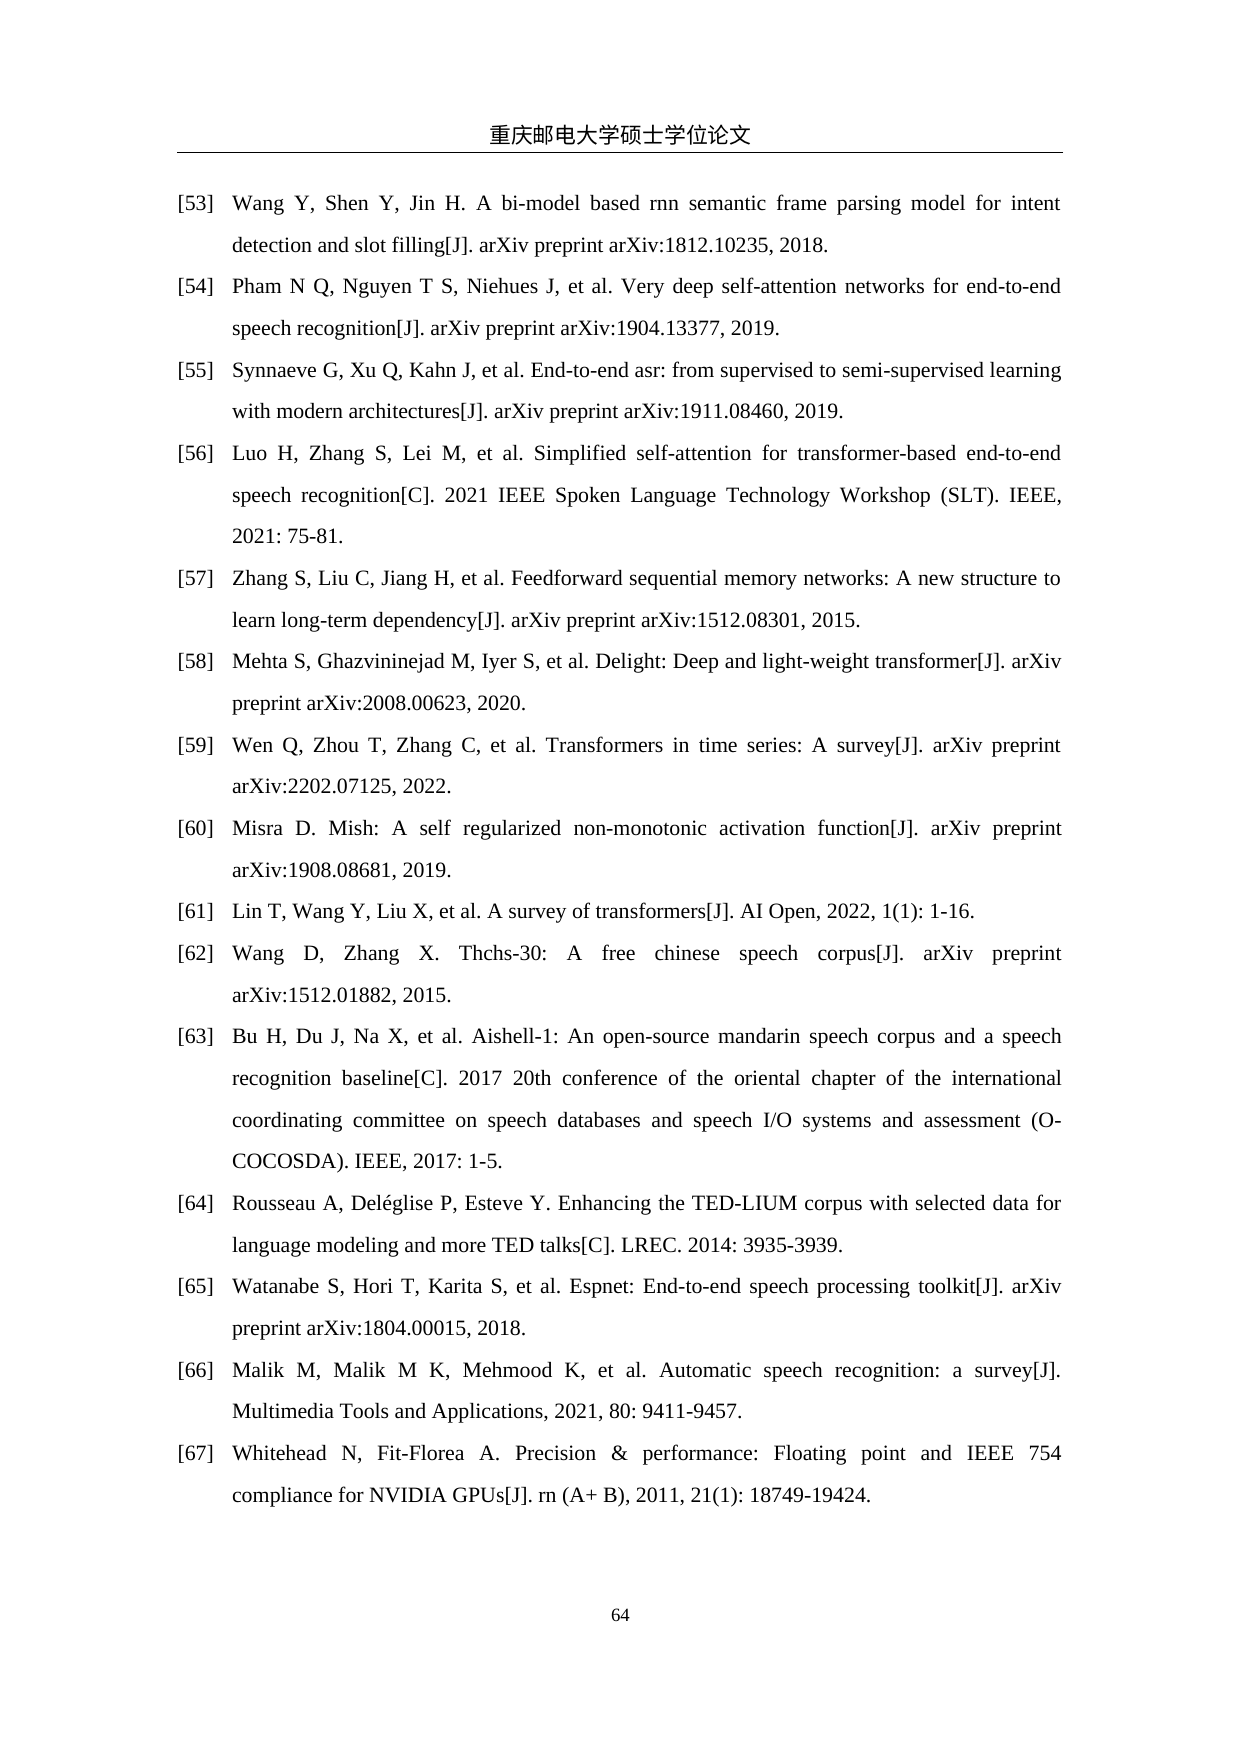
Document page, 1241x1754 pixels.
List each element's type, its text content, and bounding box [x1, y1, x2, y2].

list Misra D. Mish: A self regularized non-monotonic activation function[J]. arXiv preprint arXiv:1908.08681, 2019. [177, 802, 1063, 886]
list Luo H, Zhang S, Lei M, et al. Simplified self-attention for transformer-based end-to-end speech recognition[C]. 2021 IEEE Spoken Language Technology Workshop (SLT). IEEE, 2021: 75-81. [177, 427, 1063, 552]
list Malik M, Malik M K, Mehmood K, et al. Automatic speech recognition: a survey[J]. Multimedia Tools and Applications, 2021, 80: 9411-9457. [177, 1344, 1063, 1427]
list Wen Q, Zhou T, Zhang C, et al. Transformers in time series: A survey[J]. arXiv preprint arXiv:2202.07125, 2022. [177, 719, 1063, 802]
list Wang D, Zhang X. Thchs-30: A free chinese speech corpus[J]. arXiv preprint arXiv:1512.01882, 2015. [177, 927, 1063, 1011]
list Pham N Q, Nguyen T S, Niehues J, et al. Very deep self-attention networks for end-to-end speech recognition[J]. arXiv preprint arXiv:1904.13377, 2019. [177, 261, 1063, 344]
list Mehta S, Ghazvininejad M, Iyer S, et al. Delight: Deep and light-weight transformer[J]. arXiv preprint arXiv:2008.00623, 2020. [177, 636, 1063, 719]
list Watanabe S, Hori T, Karita S, et al. Espnet: End-to-end speech processing toolkit[J]. arXiv preprint arXiv:1804.00015, 2018. [177, 1261, 1063, 1344]
list Zhang S, Liu C, Jiang H, et al. Feedforward sequential memory networks: A new structure to learn long-term dependency[J]. arXiv preprint arXiv:1512.08301, 2015. [177, 552, 1063, 636]
list Lin T, Wang Y, Liu X, et al. A survey of transformers[J]. AI Open, 2022, 1(1): 1-16. [177, 886, 1063, 927]
list Bu H, Du J, Na X, et al. Aishell-1: An open-source mandarin speech corpus and a speech recognition baseline[C]. 2017 20th conference of the oriental chapter of the international coordinating committee on speech databases and speech I/O systems and assessment (O-COCOSDA). IEEE, 2017: 1-5. [177, 1011, 1063, 1177]
list Whitehead N, Fit-Florea A. Precision & performance: Floating point and IEEE 754 compliance for NVIDIA GPUs[J]. rn (A+ B), 2011, 21(1): 18749-19424. [177, 1427, 1063, 1511]
list Wang Y, Shen Y, Jin H. A bi-model based rnn semantic frame parsing model for intent detection and slot filling[J]. arXiv preprint arXiv:1812.10235, 2018. [177, 177, 1063, 261]
list Rousseau A, Deléglise P, Esteve Y. Enhancing the TED-LIUM corpus with selected data for language modeling and more TED talks[C]. LREC. 2014: 3935-3939. [177, 1177, 1063, 1261]
list Synnaeve G, Xu Q, Kahn J, et al. End-to-end asr: from supervised to semi-supervised learning with modern architectures[J]. arXiv preprint arXiv:1911.08460, 2019. [177, 344, 1063, 427]
